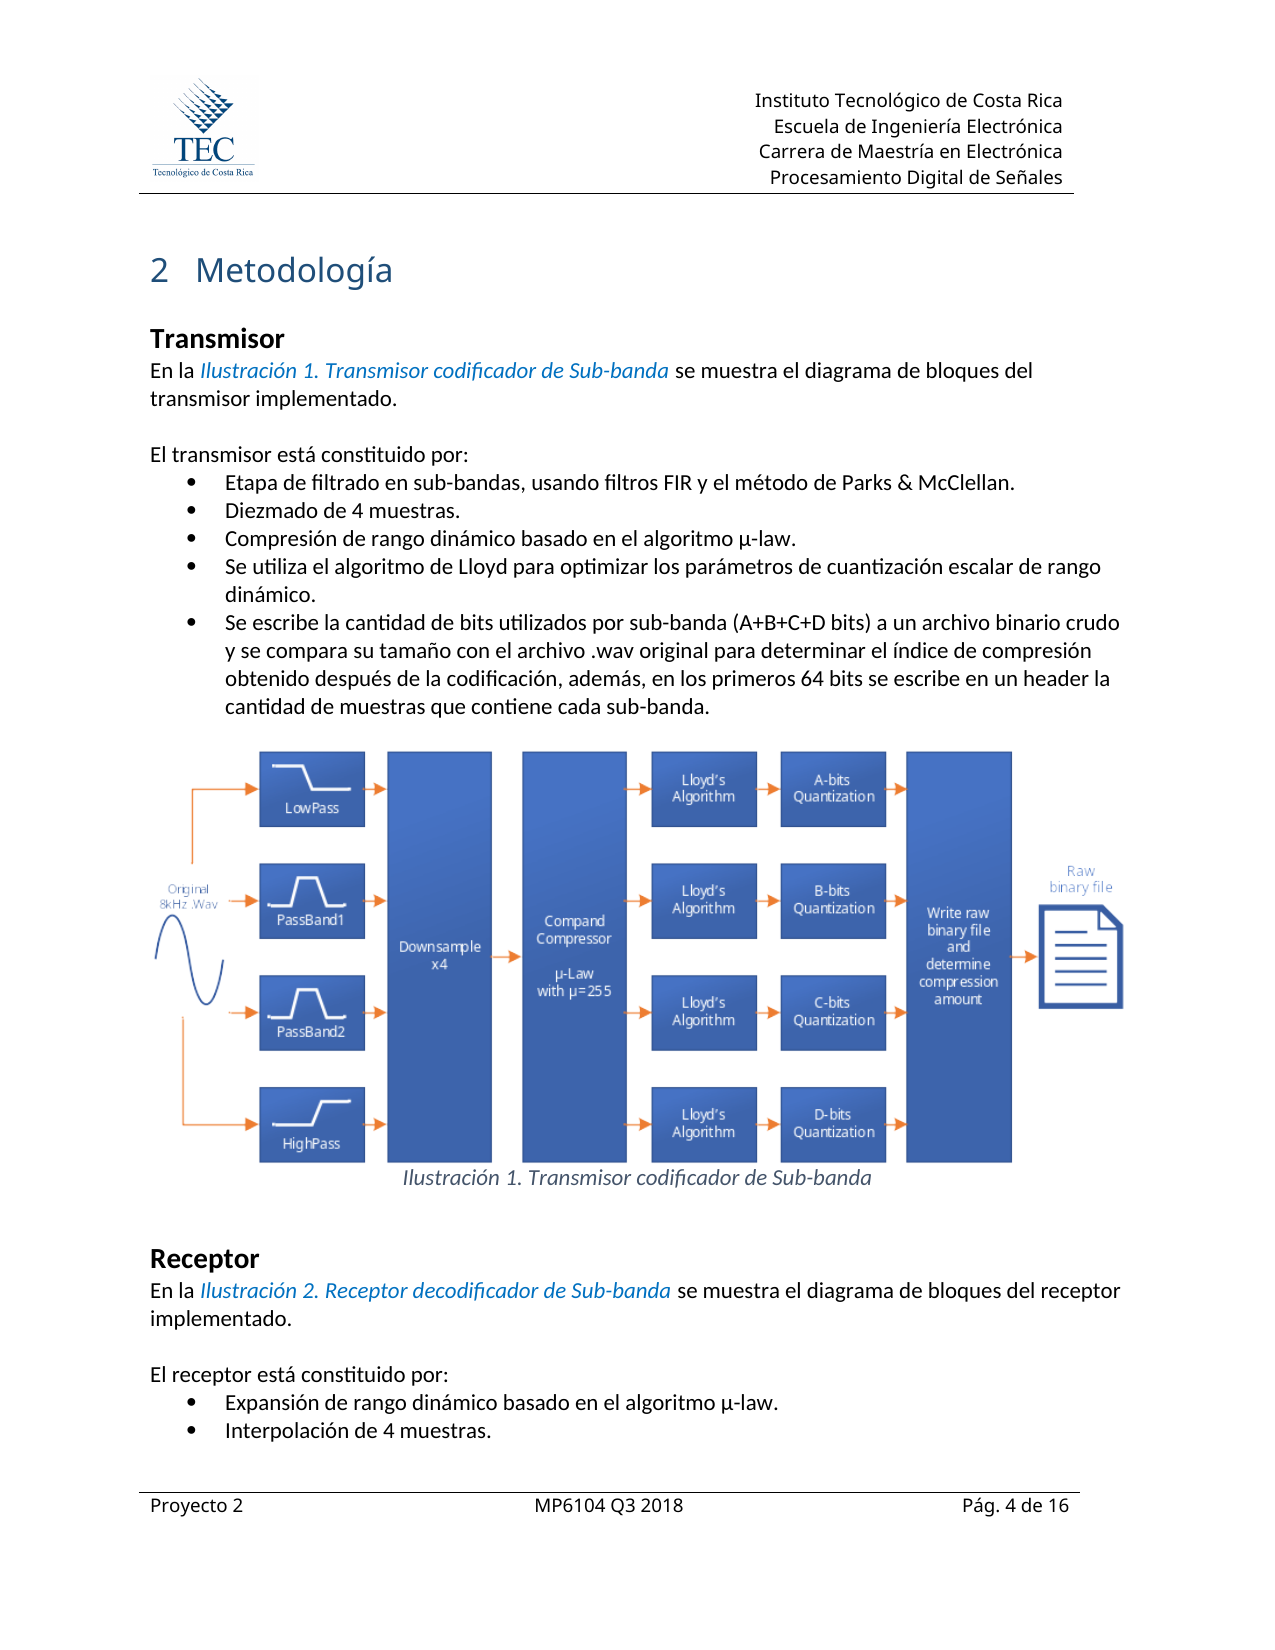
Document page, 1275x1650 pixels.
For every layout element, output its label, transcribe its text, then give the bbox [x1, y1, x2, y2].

picture [150, 75, 260, 182]
text En la Ilustración 2 se muestra el diagrama de bloques del receptor implementado. [150, 1276, 1125, 1332]
list Expansión de rango dinámico basado en el algoritmo µ-law. [187, 1388, 1125, 1416]
subtitle Metodología [150, 247, 1125, 292]
text En la Ilustración 1 se muestra el diagrama de bloques del transmisor implementado. [150, 356, 1125, 412]
list Diezmado de 4 muestras. [187, 496, 1125, 524]
list Se utiliza el algoritmo de Lloyd para optimizar los parámetros de cuantización escalar de rango dinámico. [187, 552, 1125, 608]
list Compresión de rango dinámico basado en el algoritmo µ-law. [187, 524, 1125, 552]
text El receptor está constituido por: [150, 1360, 1125, 1388]
text El transmisor está constituido por: [150, 440, 1125, 468]
list Interpolación de 4 muestras. [187, 1416, 1125, 1444]
text Receptor [150, 1240, 1125, 1276]
text Transmisor [150, 320, 1125, 356]
text Ilustración 1. Transmisor codificador de Sub-banda [150, 1163, 1125, 1191]
list Etapa de filtrado en sub-bandas, usando filtros FIR y el método de Parks & McClellan. [187, 468, 1125, 496]
list Se escribe la cantidad de bits utilizados por sub-banda (A+B+C+D bits) a un archivo binario crudo y se compara su tamaño con el archivo .wav original para determinar el índice de compresión obtenido después de la codificación, además, en los primeros 64 bits se escribe en un header la cantidad de muestras que contiene cada sub-banda. [187, 608, 1125, 720]
